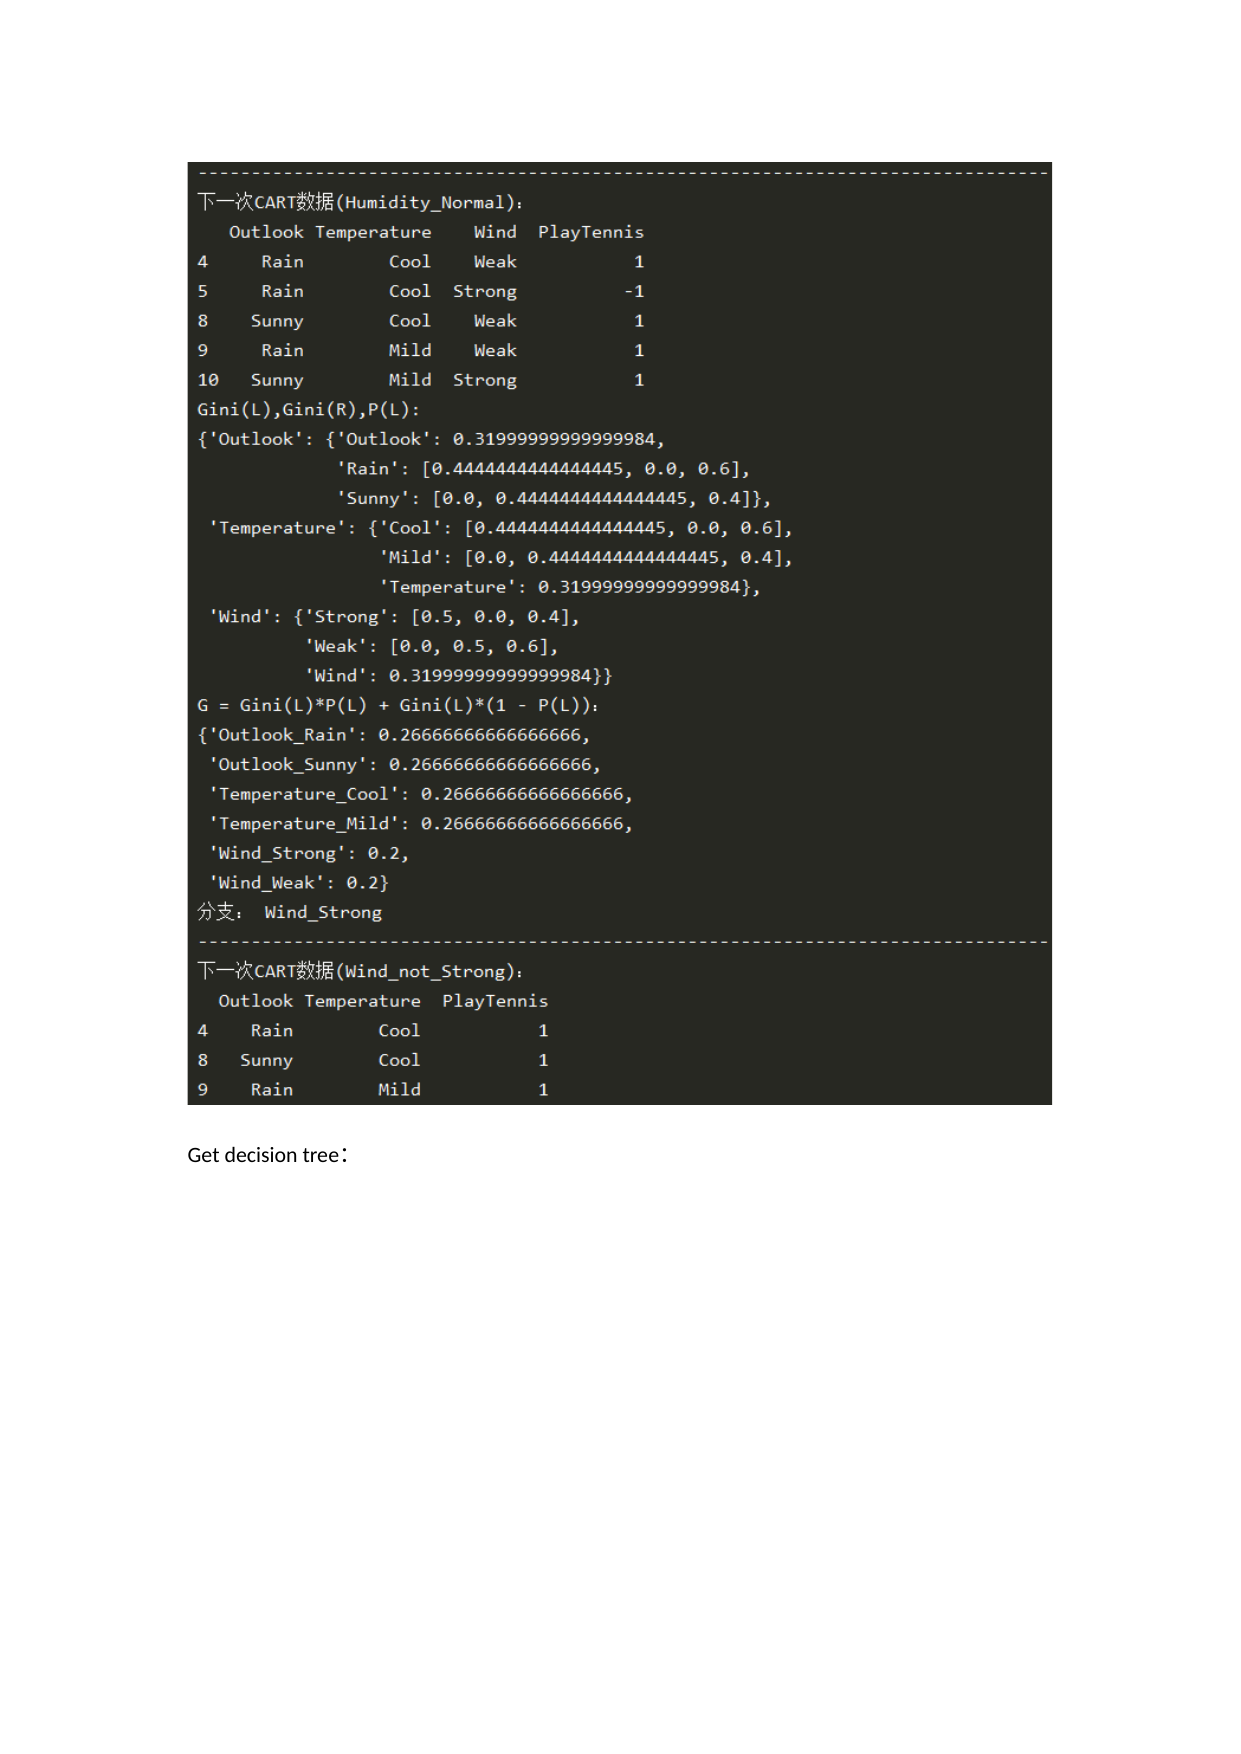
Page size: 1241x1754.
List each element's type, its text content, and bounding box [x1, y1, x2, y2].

picture [187, 162, 1053, 1105]
list Get decision tree： [187, 1137, 1053, 1169]
